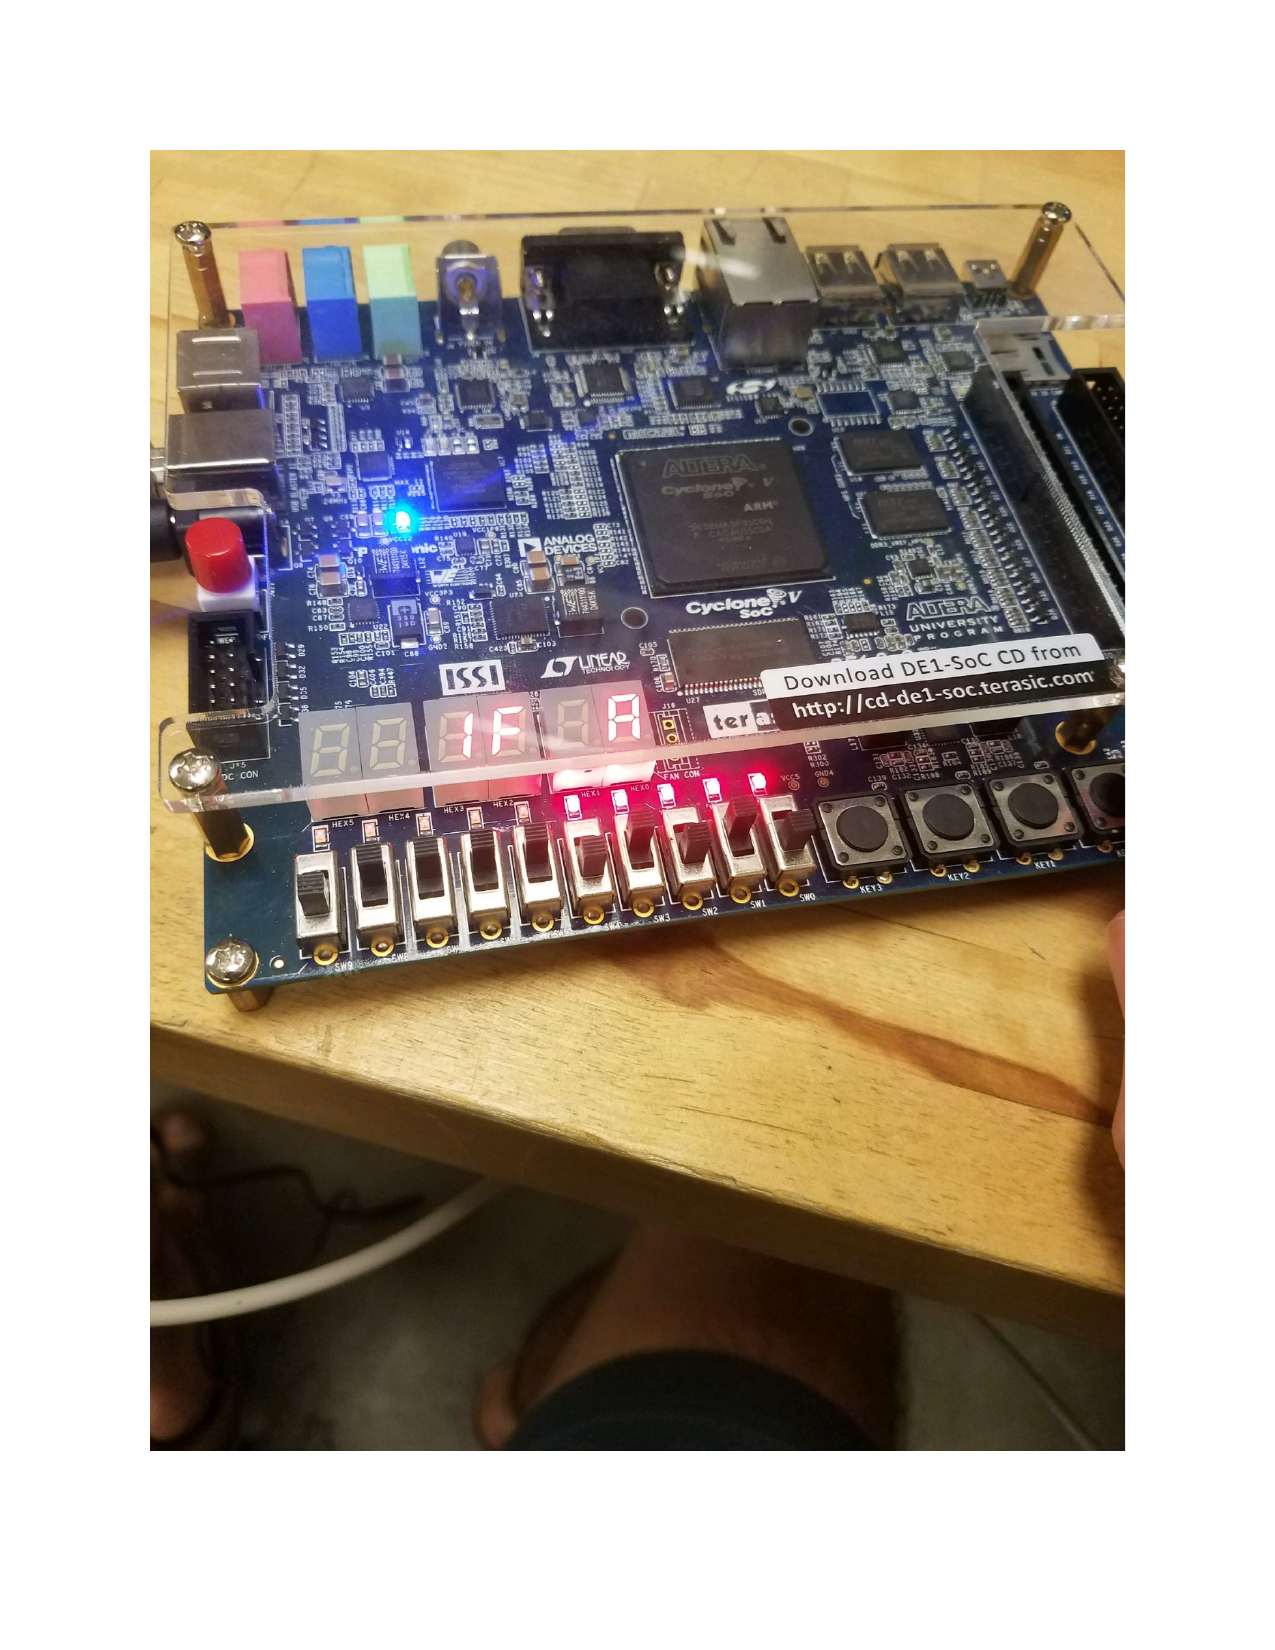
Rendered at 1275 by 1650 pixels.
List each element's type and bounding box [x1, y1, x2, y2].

picture [150, 150, 1125, 1451]
